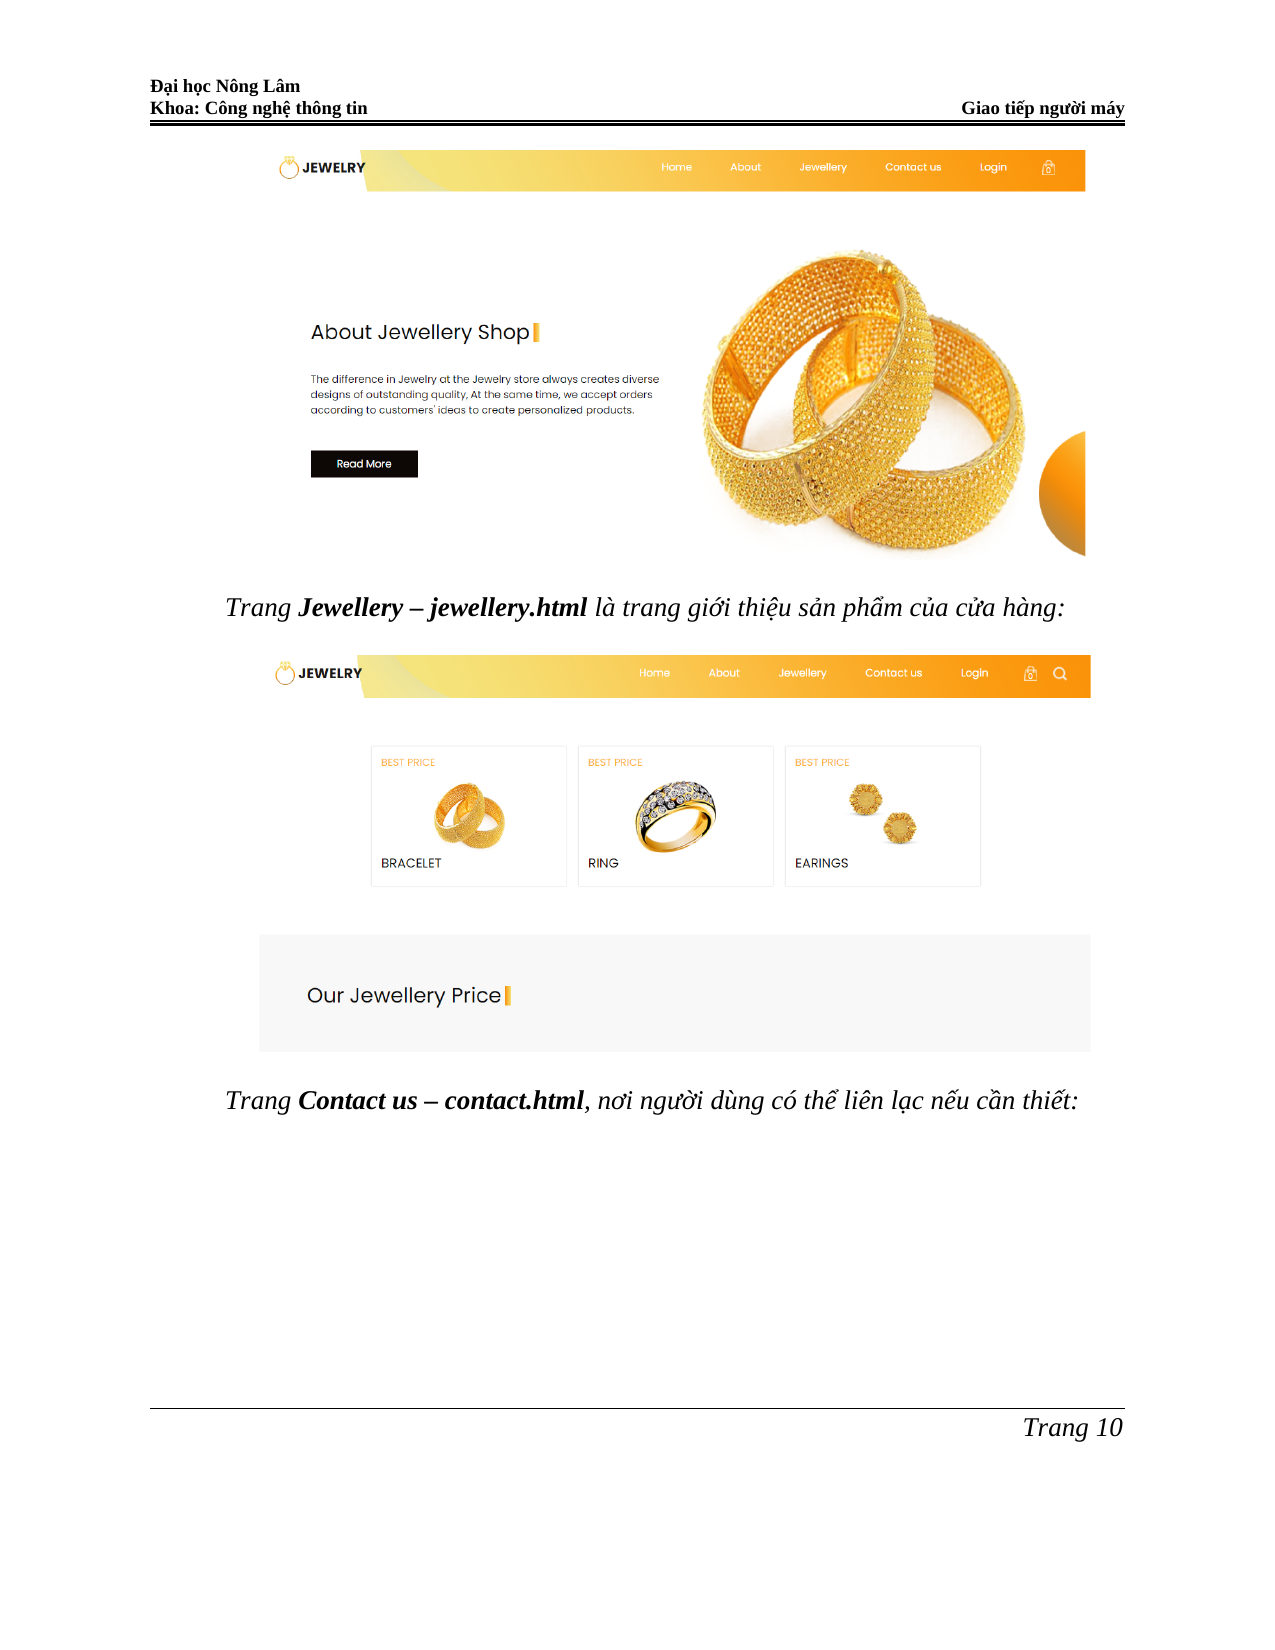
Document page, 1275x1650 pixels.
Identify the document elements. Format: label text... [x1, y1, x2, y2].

picture [264, 150, 1086, 560]
picture [259, 655, 1091, 1052]
text Trang Contact us – contact.html, nơi người dùng có thể liên lạc nếu cần thiết: [150, 1084, 1125, 1115]
text Trang Jewellery – jewellery.html là trang giới thiệu sản phẩm của cửa hàng: [150, 592, 1125, 623]
